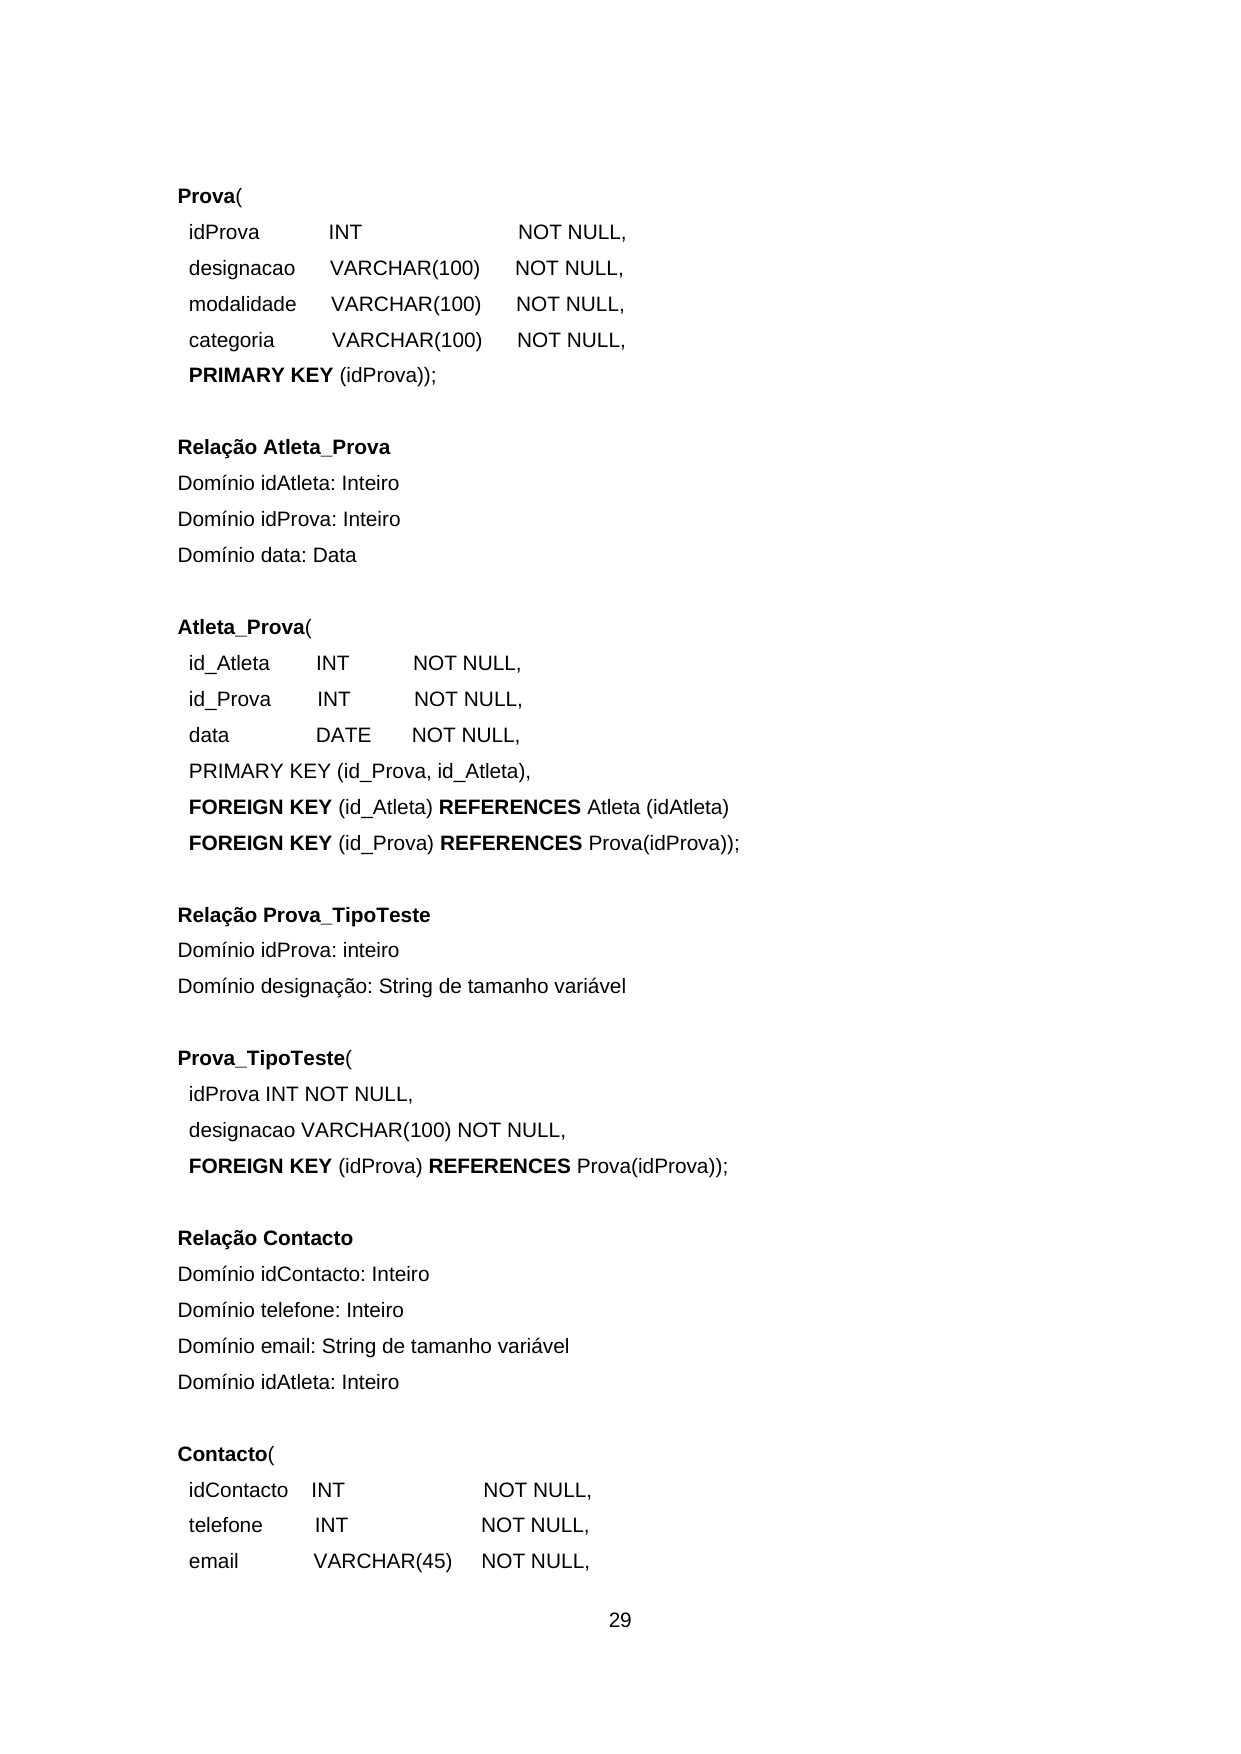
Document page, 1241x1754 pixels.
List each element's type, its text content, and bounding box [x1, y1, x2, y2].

text idProva INT NOT NULL, [177, 1082, 1063, 1106]
text Domínio data: Data [177, 543, 1063, 567]
text PRIMARY KEY (idProva)); [177, 363, 1063, 387]
text modalidade VARCHAR(100) NOT NULL, [177, 291, 1063, 315]
text Prova( [177, 184, 1063, 208]
text Domínio email: String de tamanho variável [177, 1334, 1063, 1358]
text idProva INT NOT NULL, [177, 219, 1063, 243]
text Relação Atleta_Prova [177, 435, 1063, 459]
text designacao VARCHAR(100) NOT NULL, [177, 1118, 1063, 1142]
text Domínio idProva: inteiro [177, 938, 1063, 962]
text Prova_TipoTeste( [177, 1046, 1063, 1070]
text idContacto INT NOT NULL, [177, 1477, 1063, 1501]
text FOREIGN KEY (id_Prova) REFERENCES Prova(idProva)); [177, 831, 1063, 854]
text Domínio idContacto: Inteiro [177, 1262, 1063, 1286]
text Contacto( [177, 1441, 1063, 1465]
text designacao VARCHAR(100) NOT NULL, [177, 256, 1063, 279]
text Relação Contacto [177, 1226, 1063, 1250]
text Domínio idProva: Inteiro [177, 507, 1063, 531]
text Domínio designação: String de tamanho variável [177, 974, 1063, 998]
text data DATE NOT NULL, [177, 723, 1063, 747]
text Relação Prova_TipoTeste [177, 902, 1063, 926]
text FOREIGN KEY (idProva) REFERENCES Prova(idProva)); [177, 1154, 1063, 1178]
text Atleta_Prova( [177, 615, 1063, 639]
text id_Atleta INT NOT NULL, [177, 651, 1063, 675]
text Domínio telefone: Inteiro [177, 1298, 1063, 1322]
text FOREIGN KEY (id_Atleta) REFERENCES Atleta (idAtleta) [177, 794, 1063, 818]
text Domínio idAtleta: Inteiro [177, 1369, 1063, 1393]
text Domínio idAtleta: Inteiro [177, 471, 1063, 495]
text id_Prova INT NOT NULL, [177, 687, 1063, 711]
text categoria VARCHAR(100) NOT NULL, [177, 327, 1063, 351]
text telefone INT NOT NULL, [177, 1513, 1063, 1537]
text PRIMARY KEY (id_Prova, id_Atleta), [177, 759, 1063, 783]
text email VARCHAR(45) NOT NULL, [177, 1549, 1063, 1573]
